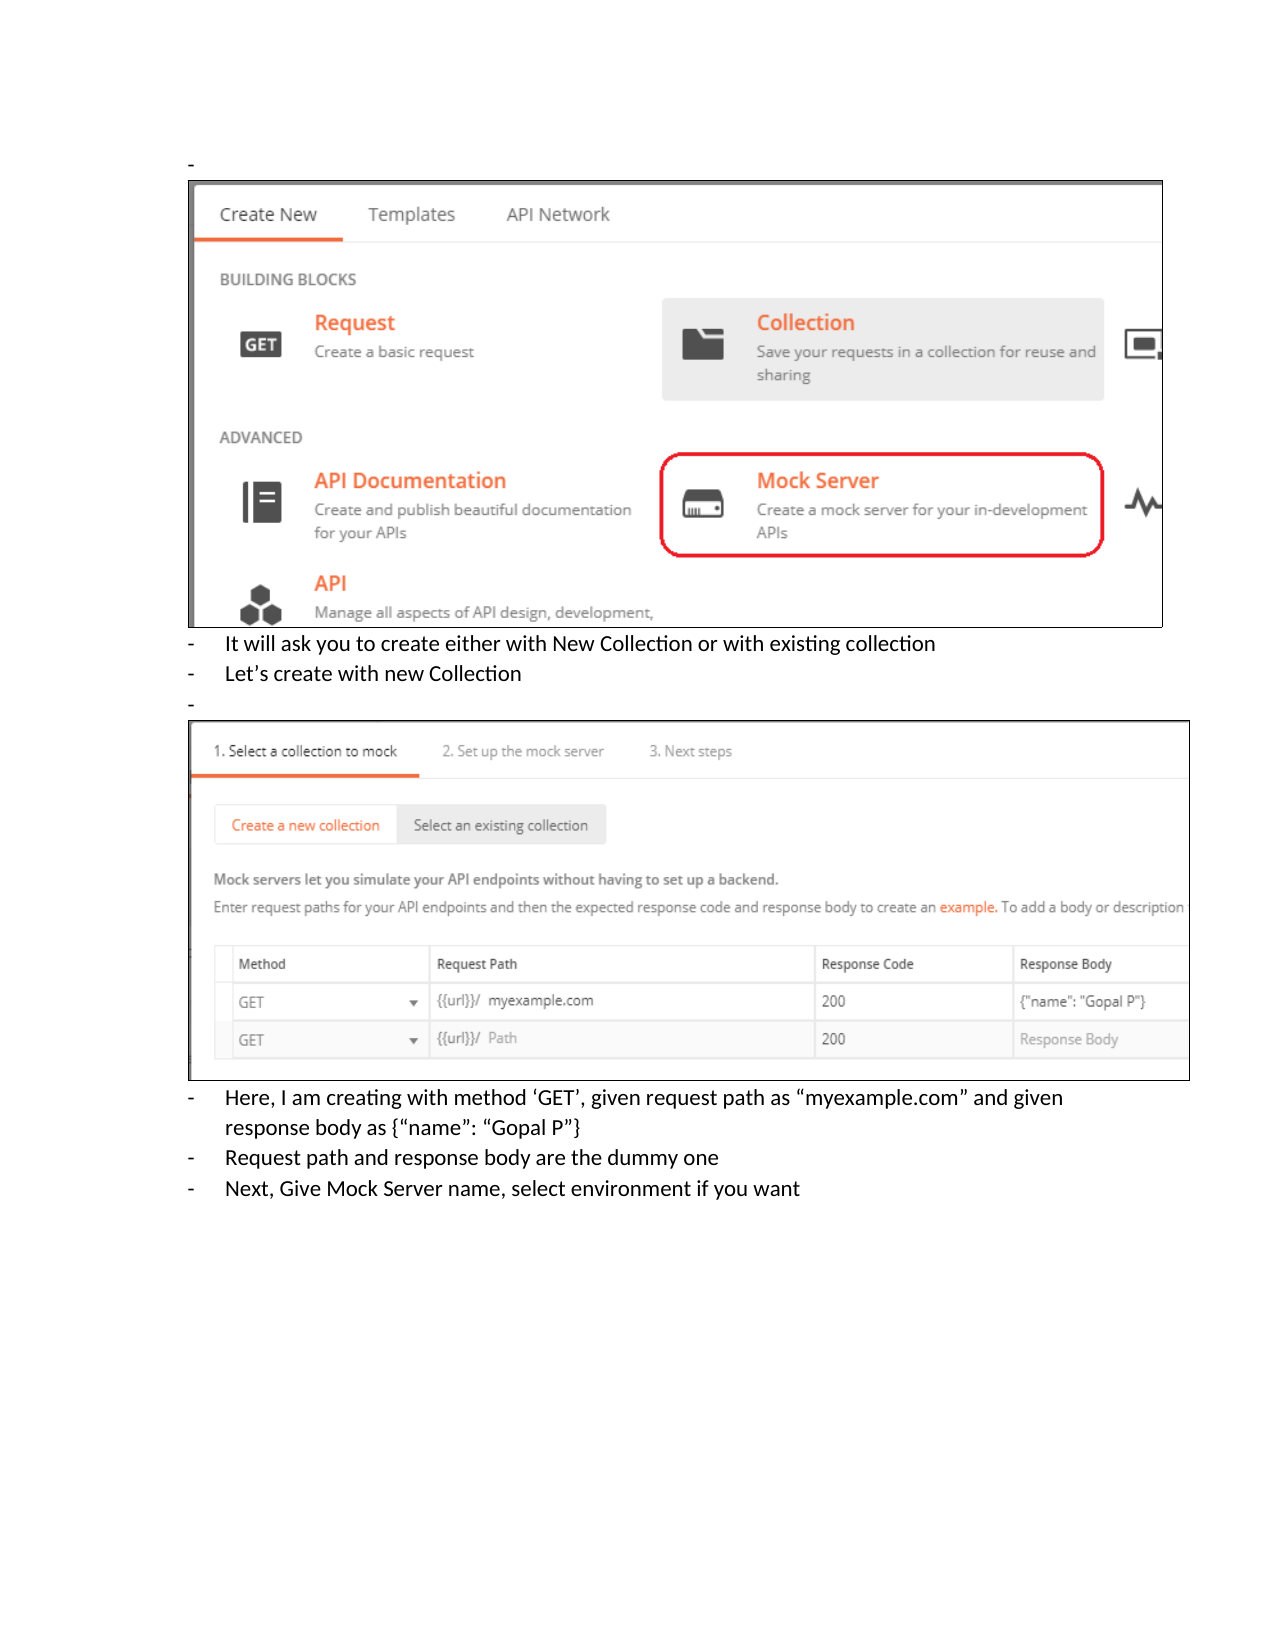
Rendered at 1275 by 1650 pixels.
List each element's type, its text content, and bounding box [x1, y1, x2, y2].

picture [189, 721, 1189, 1080]
list It will ask you to create either with New Collection or with existing collection [187, 629, 1125, 657]
picture [189, 181, 1162, 627]
list Let’s create with new Collection [187, 659, 1125, 687]
list Here, I am creating with method ‘GET’, given request path as “myexample.com” and given response body as {“name”: “Gopal P”} [187, 1083, 1125, 1141]
list Request path and response body are the dummy one [187, 1143, 1125, 1171]
list Next, Give Mock Server name, select environment if you want [187, 1174, 1125, 1202]
